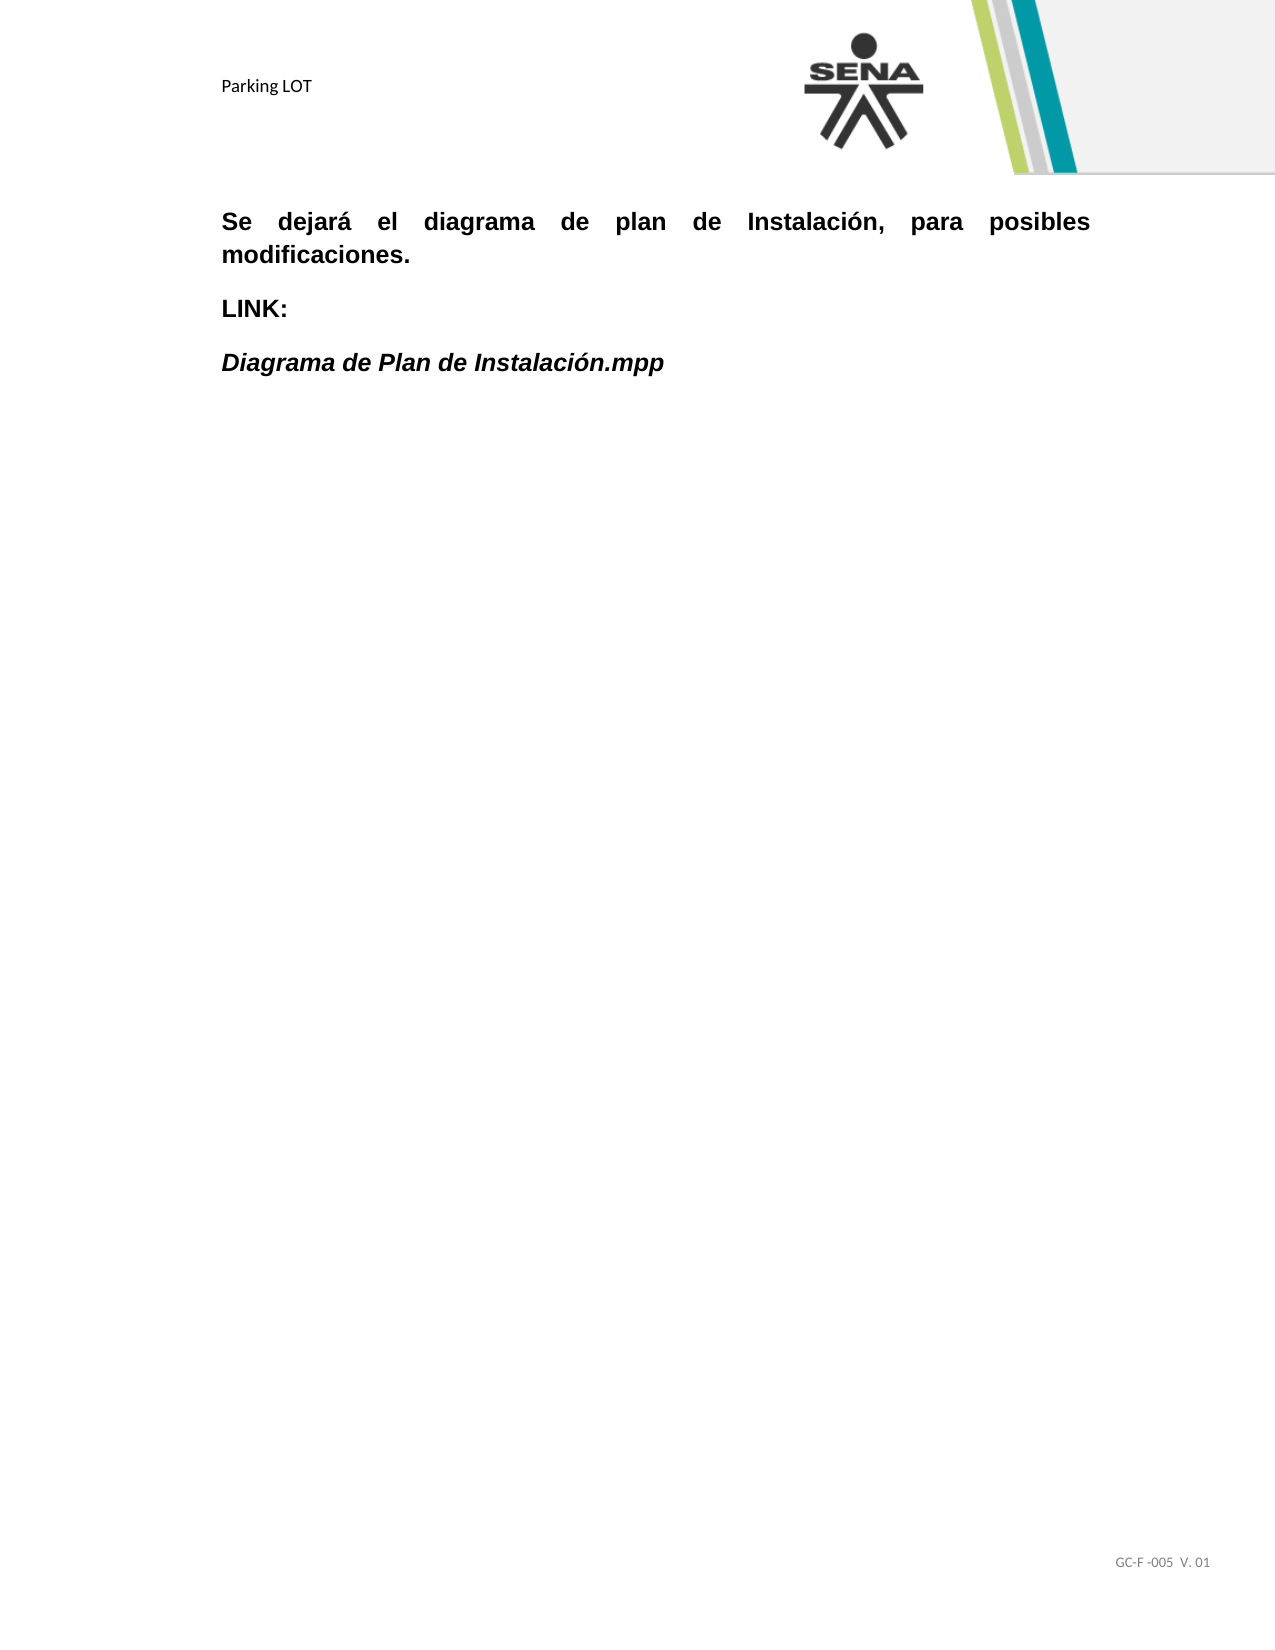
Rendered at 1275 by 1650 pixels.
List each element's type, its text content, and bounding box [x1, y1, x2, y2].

picture [768, 0, 1275, 175]
text Diagrama de Plan de Instalación.mpp [221, 347, 1092, 376]
text LINK: [221, 294, 1092, 322]
text Se dejará el diagrama de plan de Instalación, para posibles modificaciones. [221, 207, 1092, 268]
